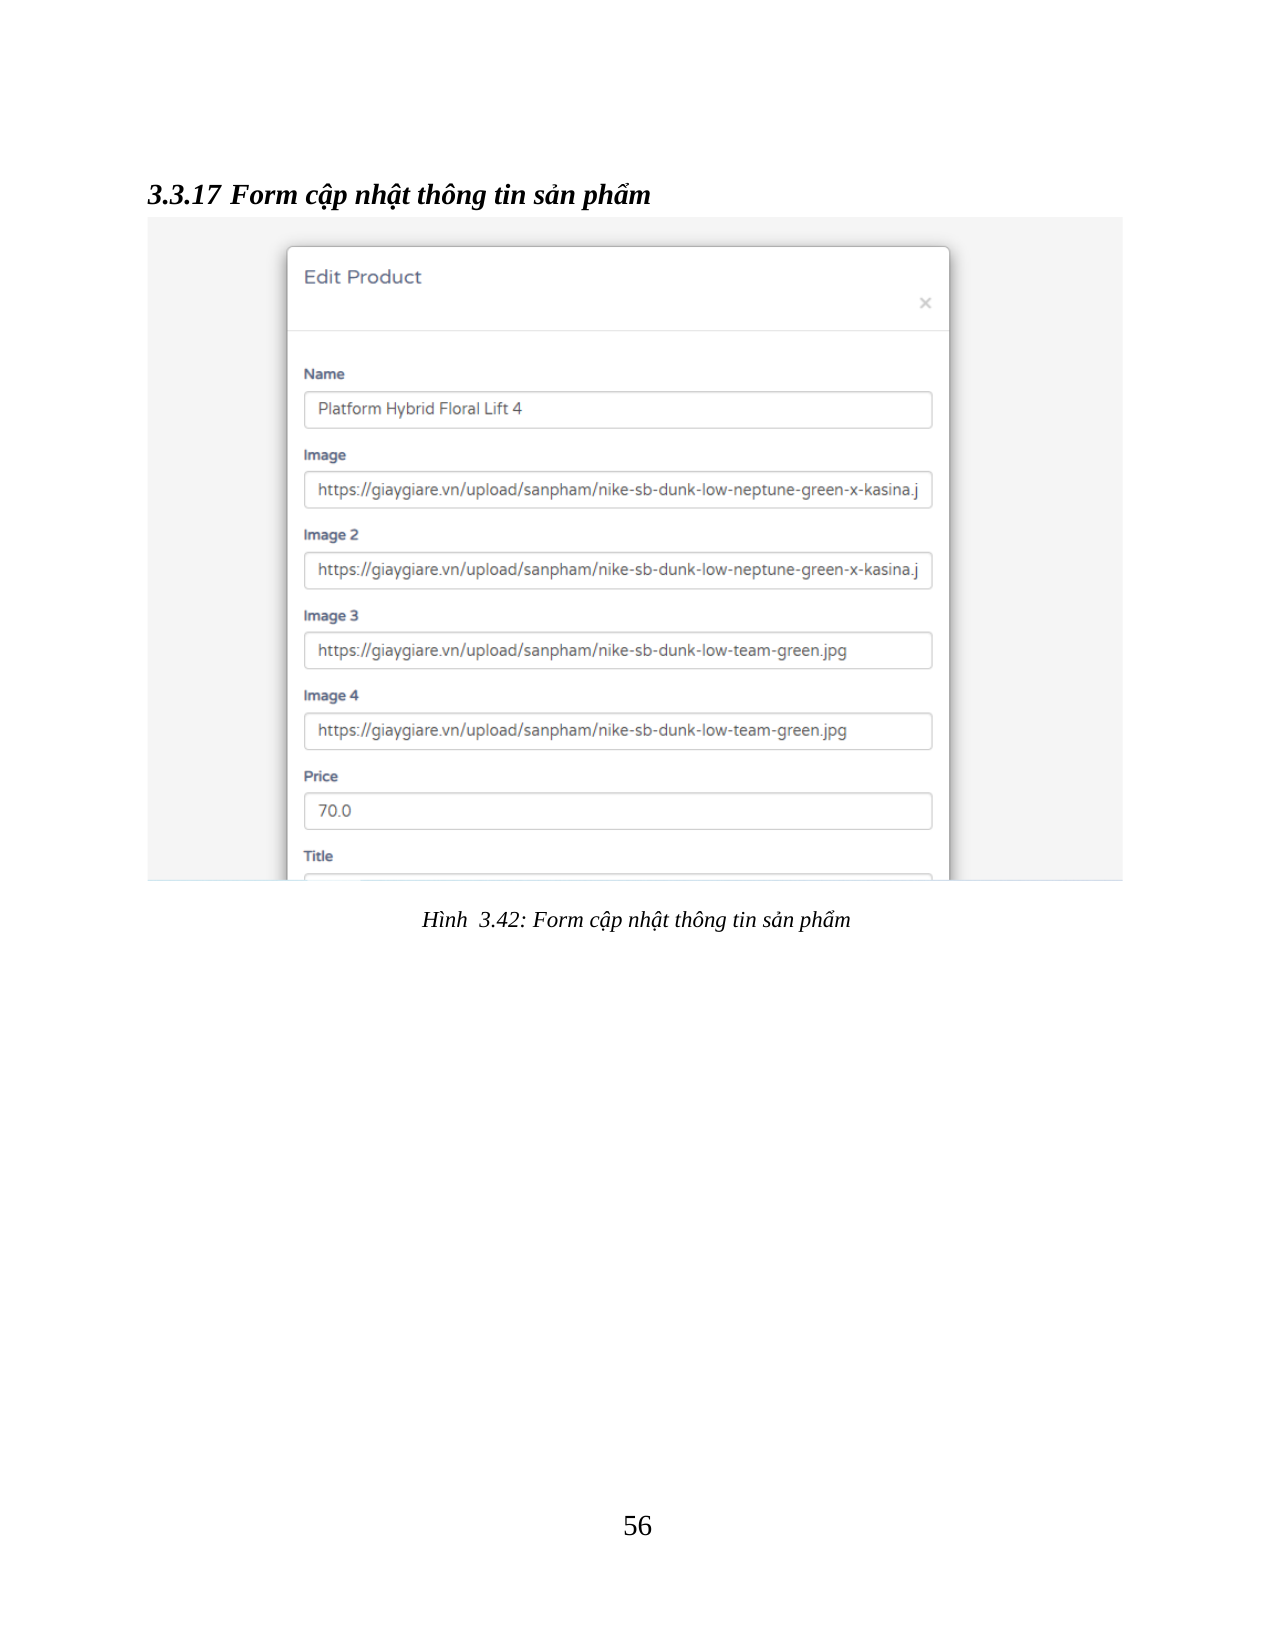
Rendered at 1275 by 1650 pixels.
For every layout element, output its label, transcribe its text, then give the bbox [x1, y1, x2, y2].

subtitle Form cập nhật thông tin sản phẩm [148, 177, 1127, 211]
picture [147, 217, 1123, 881]
text Hình 3.42: Form cập nhật thông tin sản phẩm [148, 906, 1127, 932]
